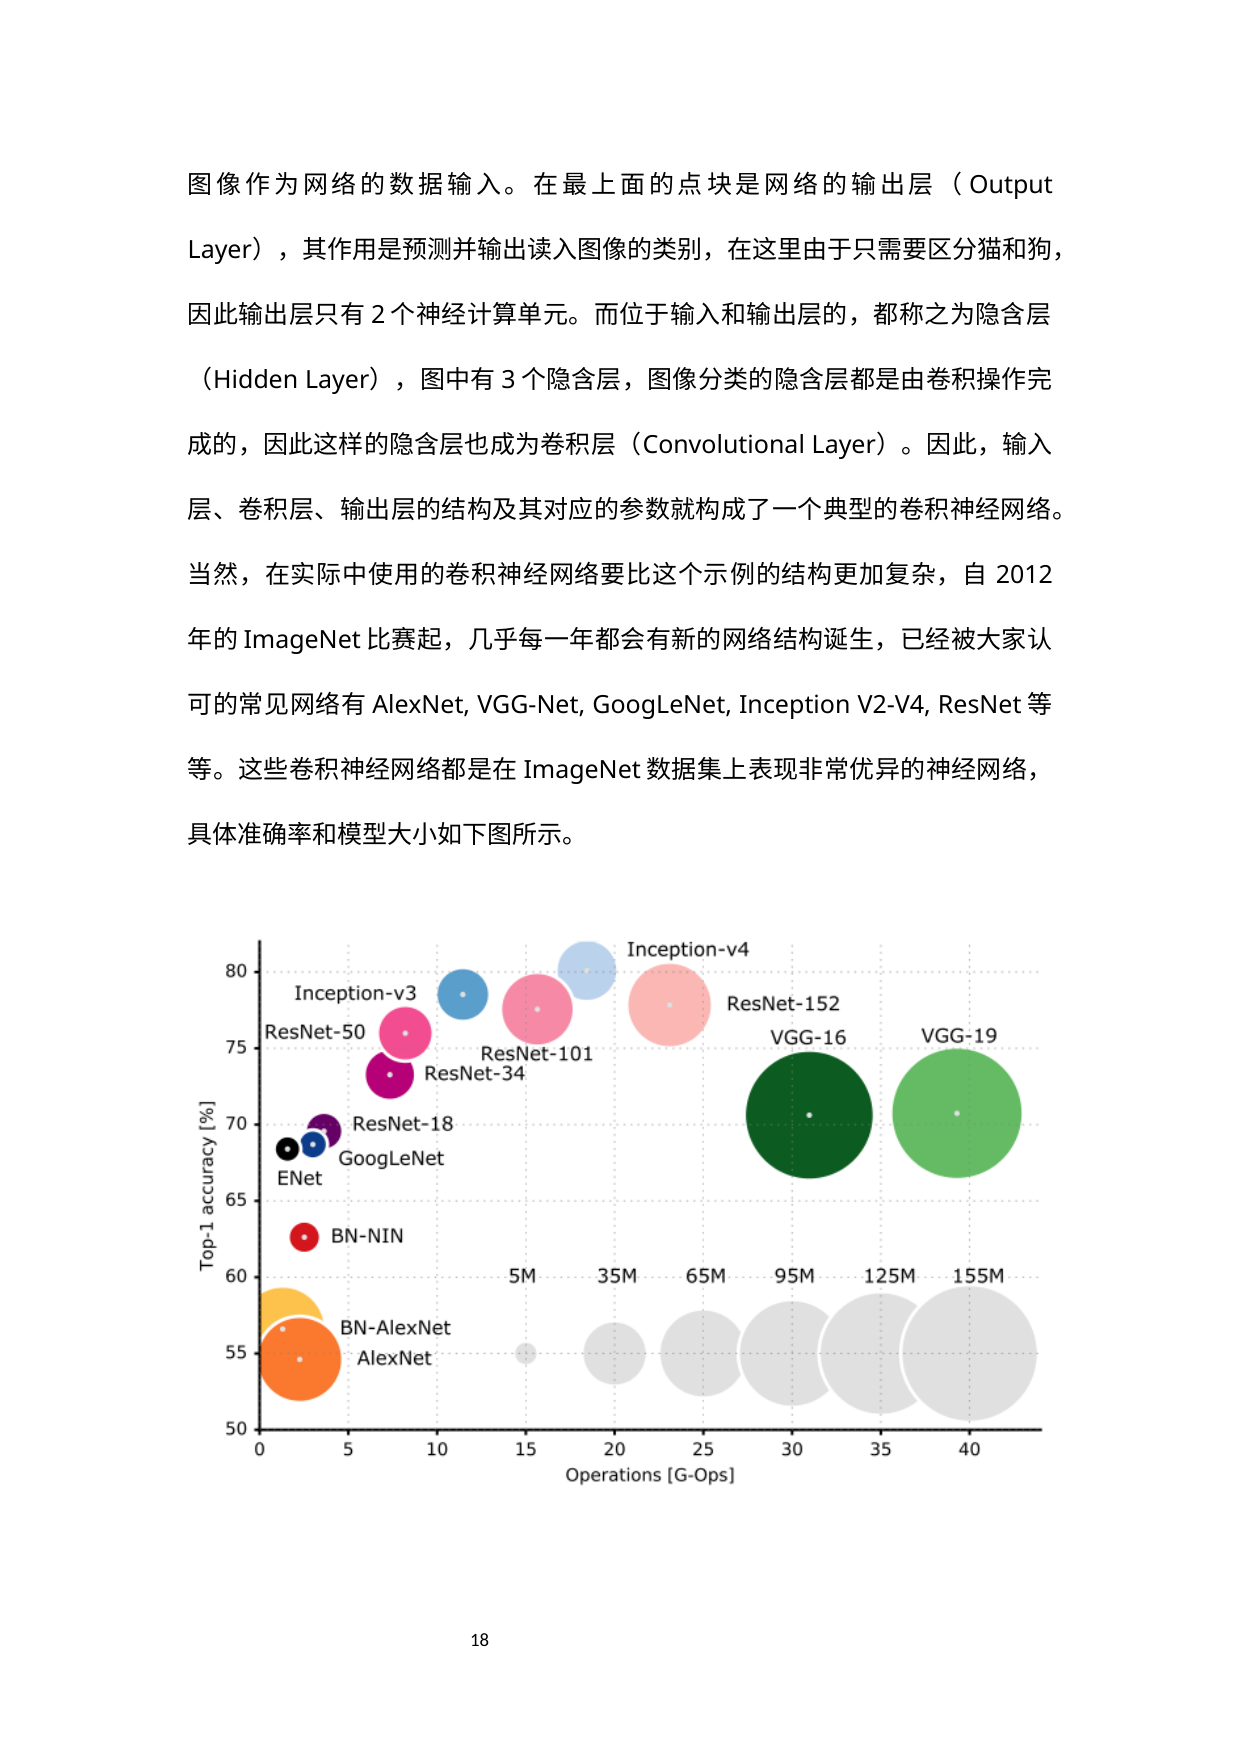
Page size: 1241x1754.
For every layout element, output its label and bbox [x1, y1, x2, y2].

list [187, 150, 1053, 865]
picture [187, 930, 1053, 1496]
